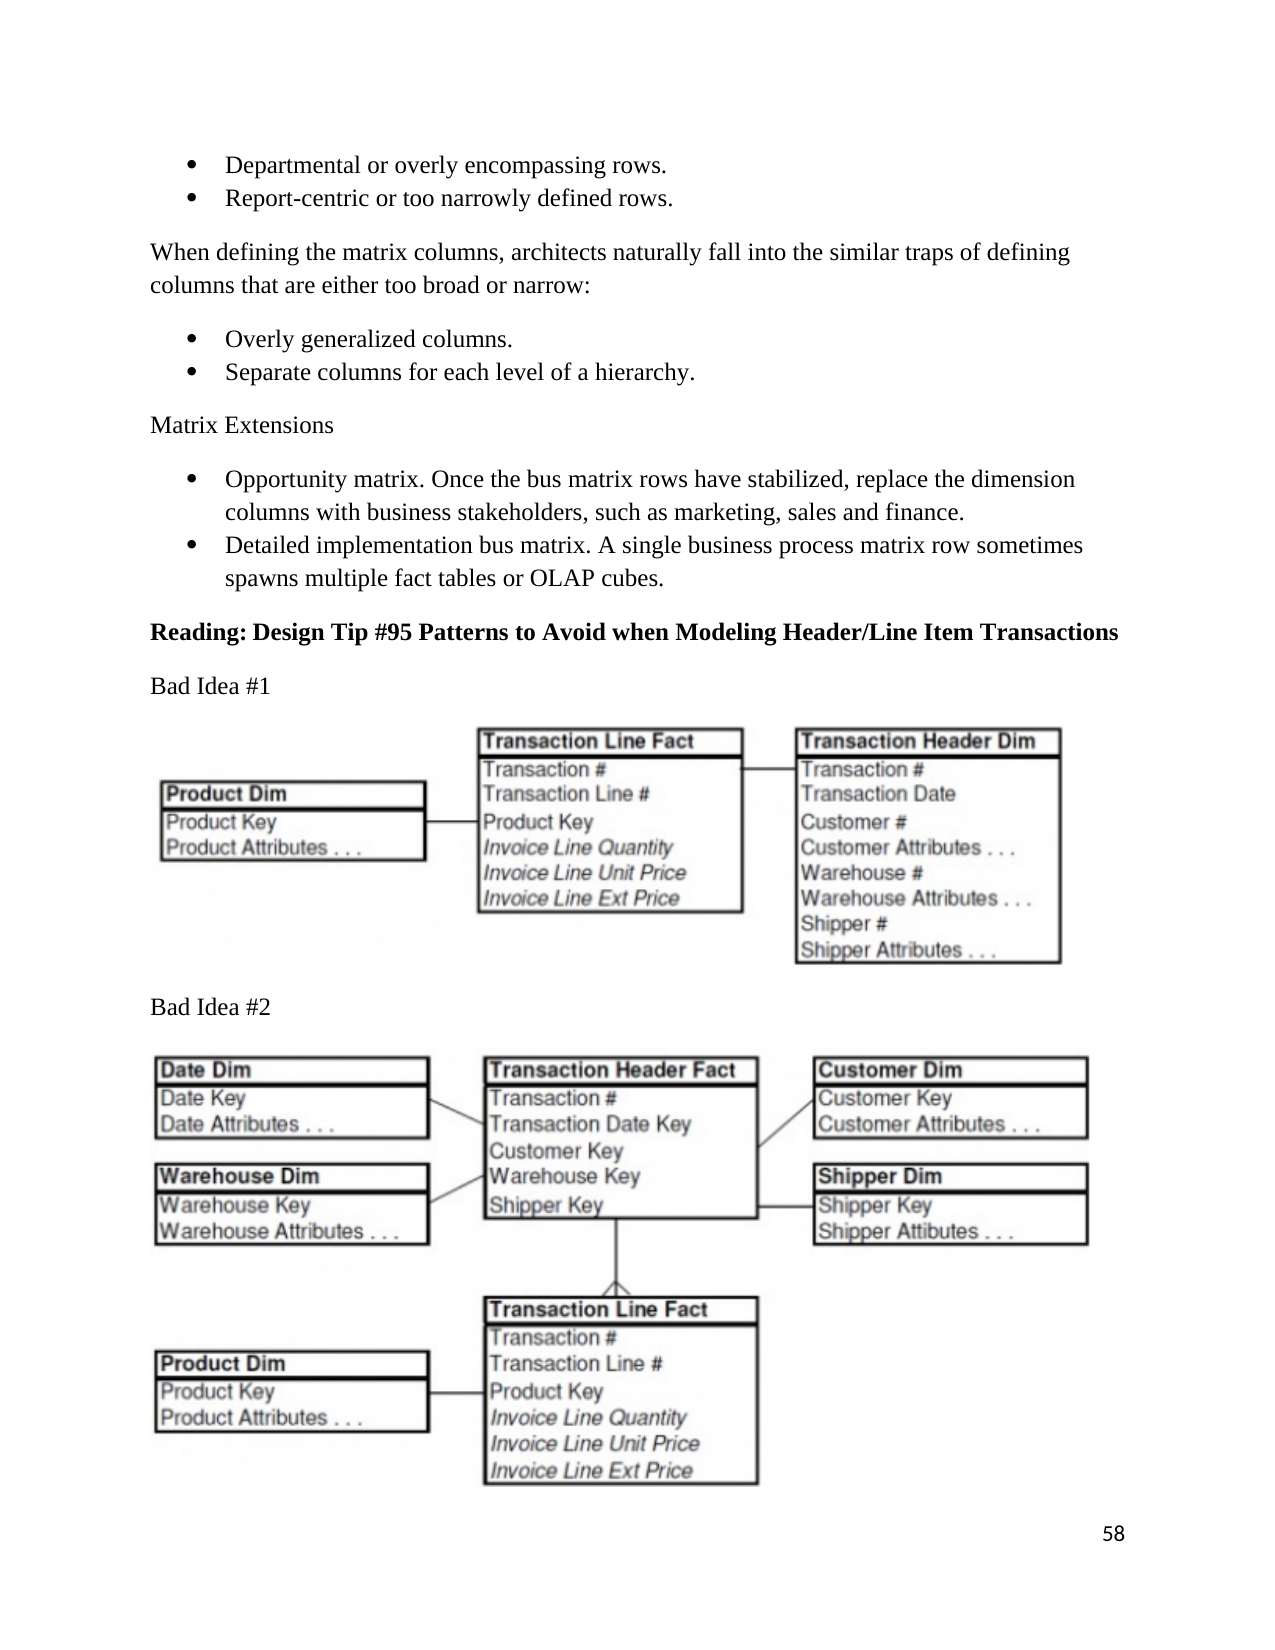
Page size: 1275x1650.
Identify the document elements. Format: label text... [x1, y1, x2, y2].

list Detailed implementation bus matrix. A single business process matrix row sometimes spawns multiple fact tables or OLAP cubes. [187, 531, 1125, 592]
list Report-centric or too narrowly defined rows. [187, 183, 1125, 212]
text Matrix Extensions [150, 411, 1125, 439]
text Bad Idea #2 [150, 992, 1125, 1021]
text Bad Idea #1 [150, 671, 1125, 700]
list Departmental or overly encompassing rows. [187, 150, 1125, 179]
list Opportunity matrix. Once the bus matrix rows have stabilized, replace the dimension columns with business stakeholders, such as marketing, sales and finance. [187, 464, 1125, 526]
text When defining the matrix columns, architects naturally fall into the similar traps of defining columns that are either too broad or narrow: [150, 237, 1125, 299]
picture [150, 1046, 1091, 1487]
picture [150, 725, 1066, 968]
text Reading: Design Tip #95 Patterns to Avoid when Modeling Header/Line Item Transactions [150, 617, 1125, 646]
list Overly generalized columns. [187, 324, 1125, 352]
list Separate columns for each level of a hierarchy. [187, 357, 1125, 386]
